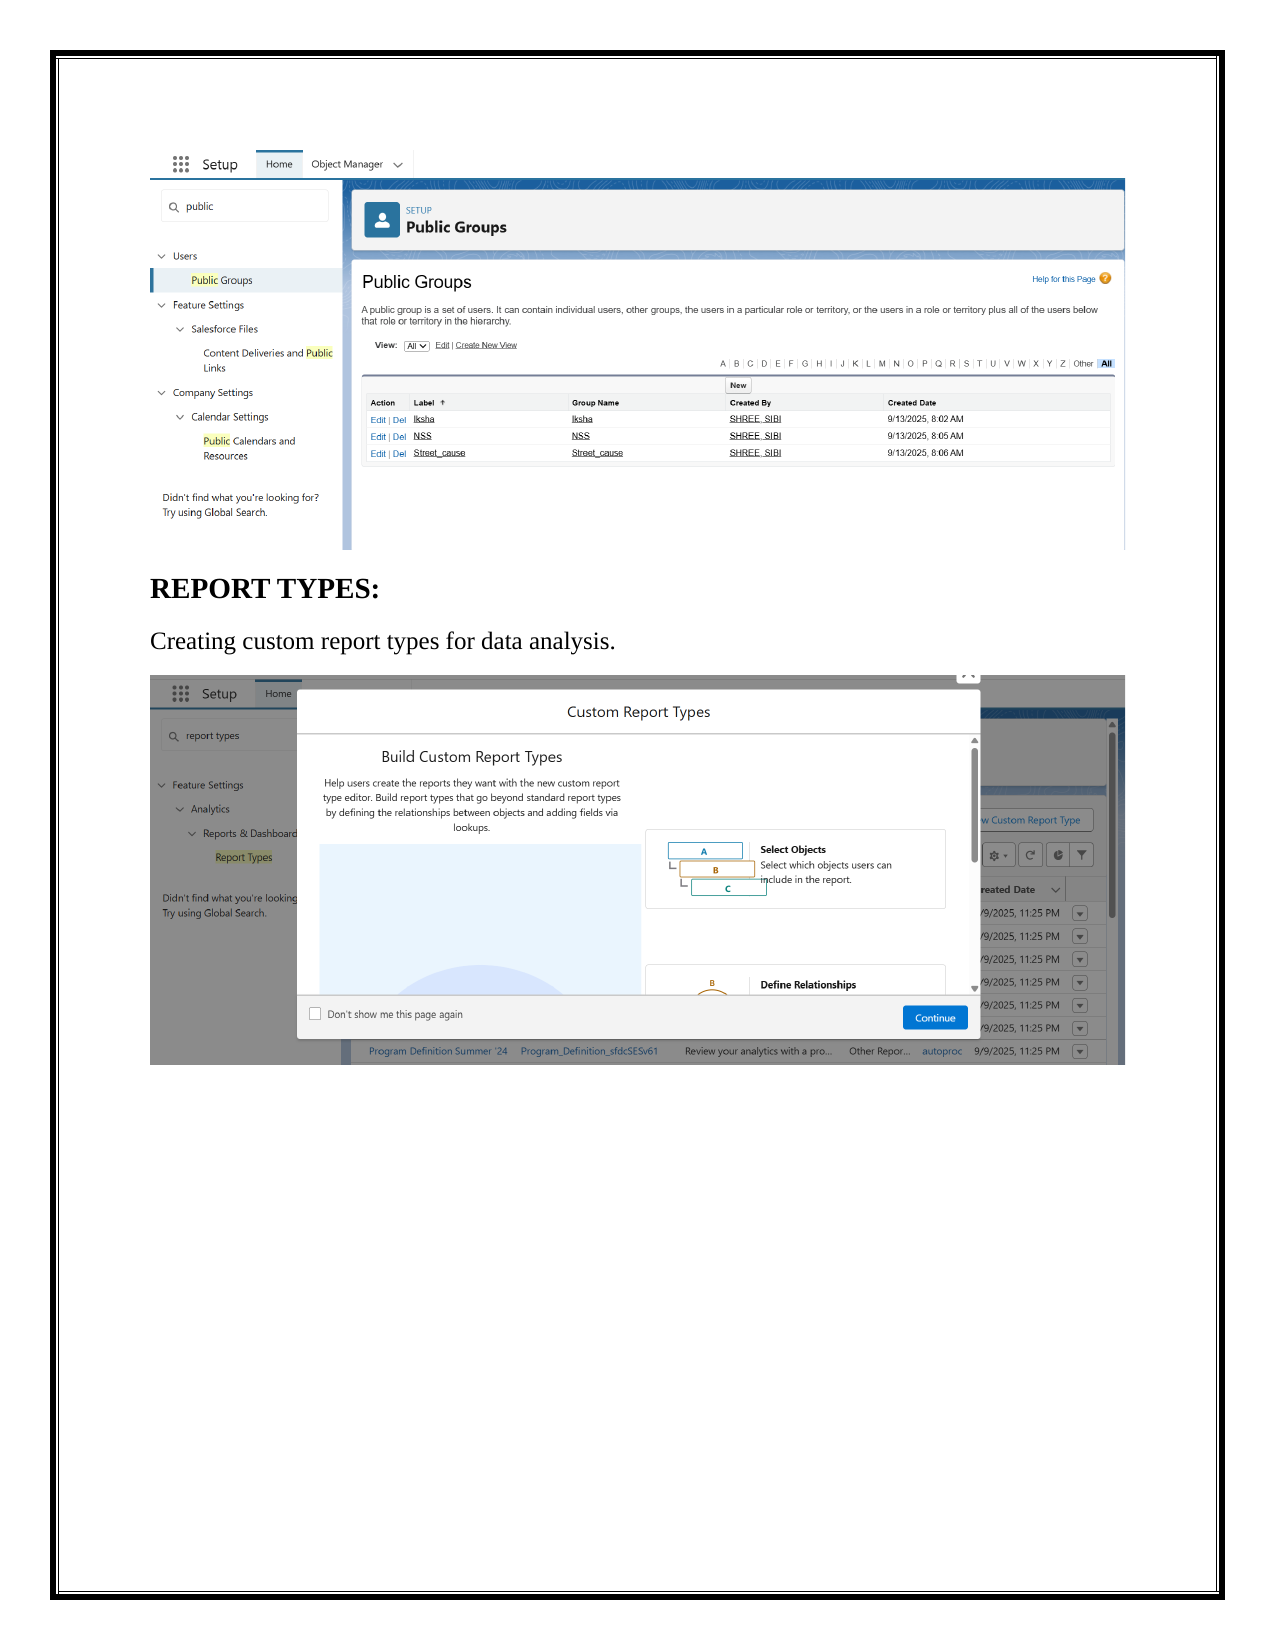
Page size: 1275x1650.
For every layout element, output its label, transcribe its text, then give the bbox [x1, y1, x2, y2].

text Creating custom report types for data analysis. [150, 626, 1125, 655]
picture [150, 675, 1125, 1065]
text REPORT TYPES: [150, 571, 1125, 604]
picture [150, 150, 1125, 550]
